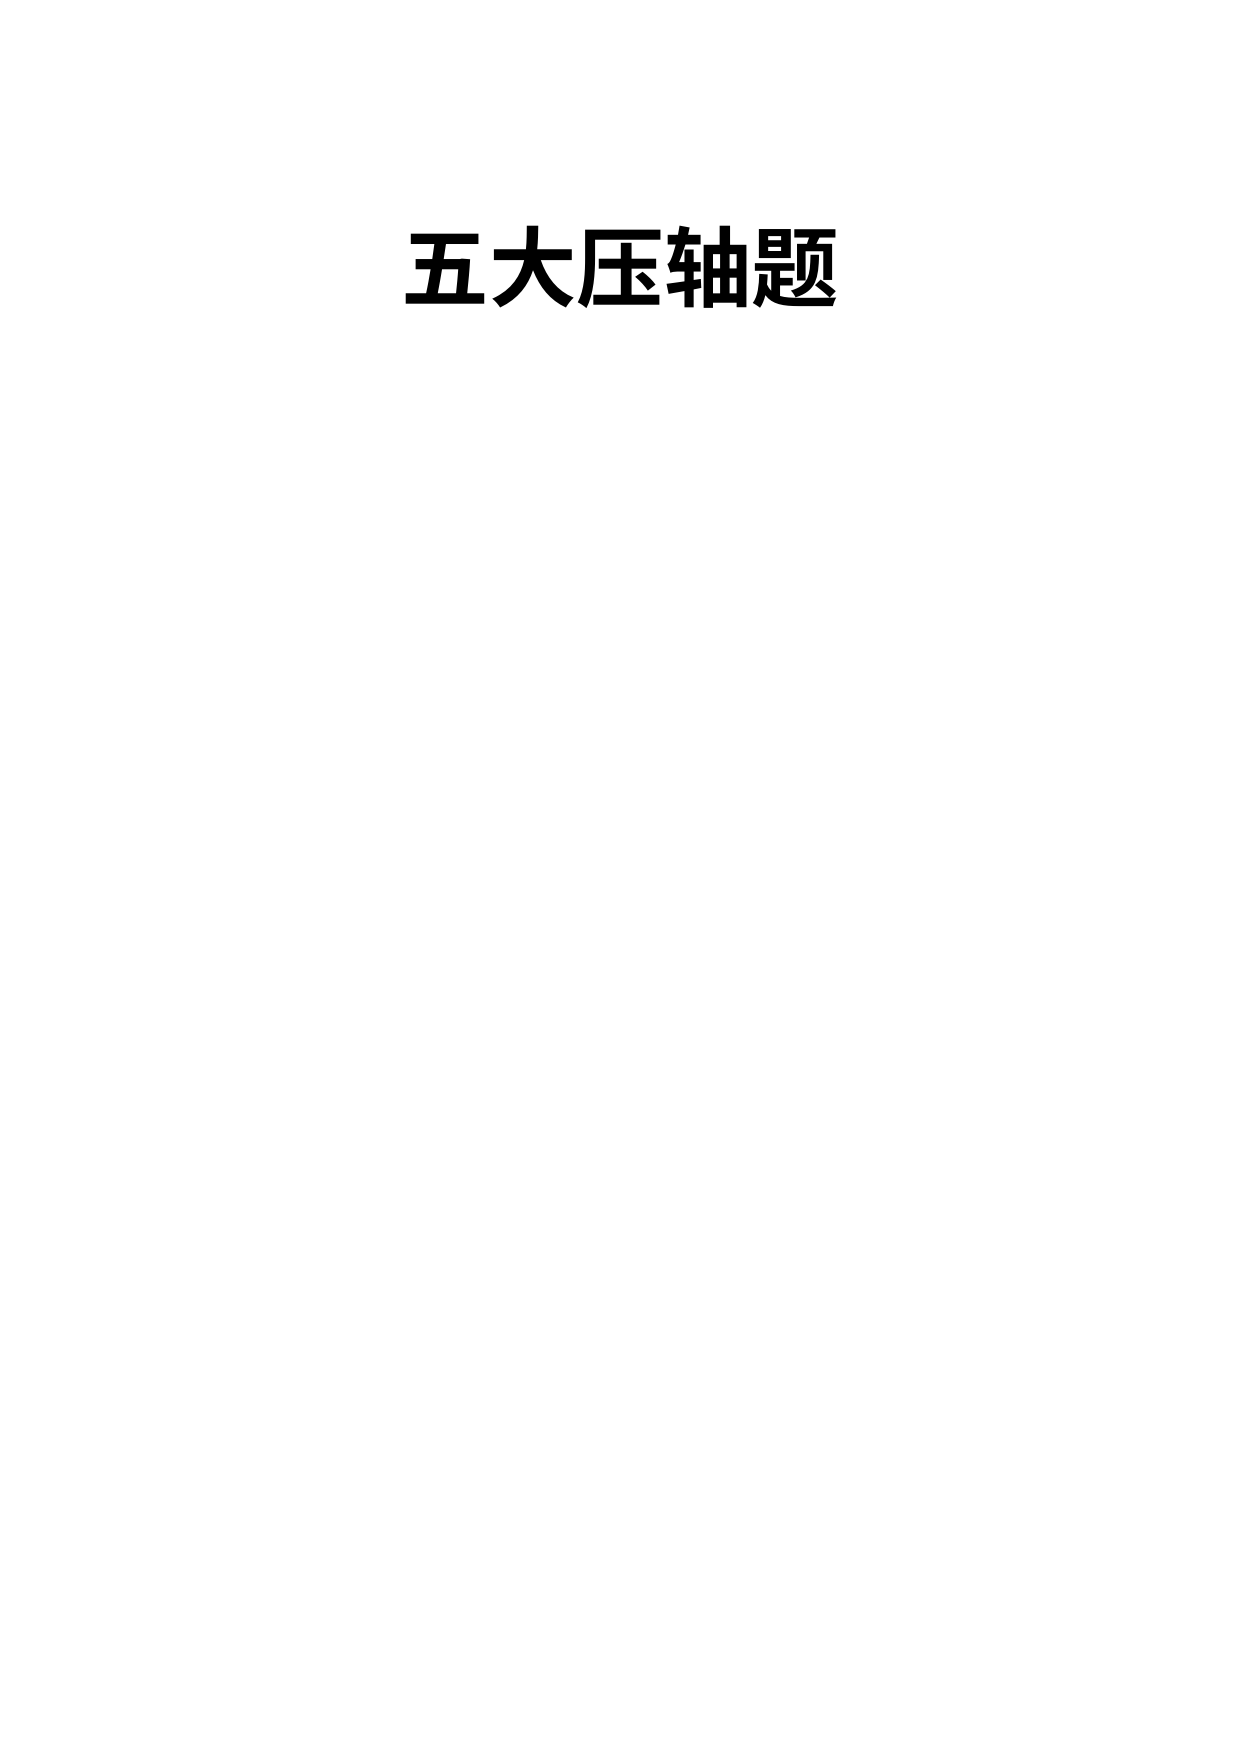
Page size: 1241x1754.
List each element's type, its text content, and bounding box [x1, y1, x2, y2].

subtitle 五大压轴题 [187, 197, 1053, 327]
